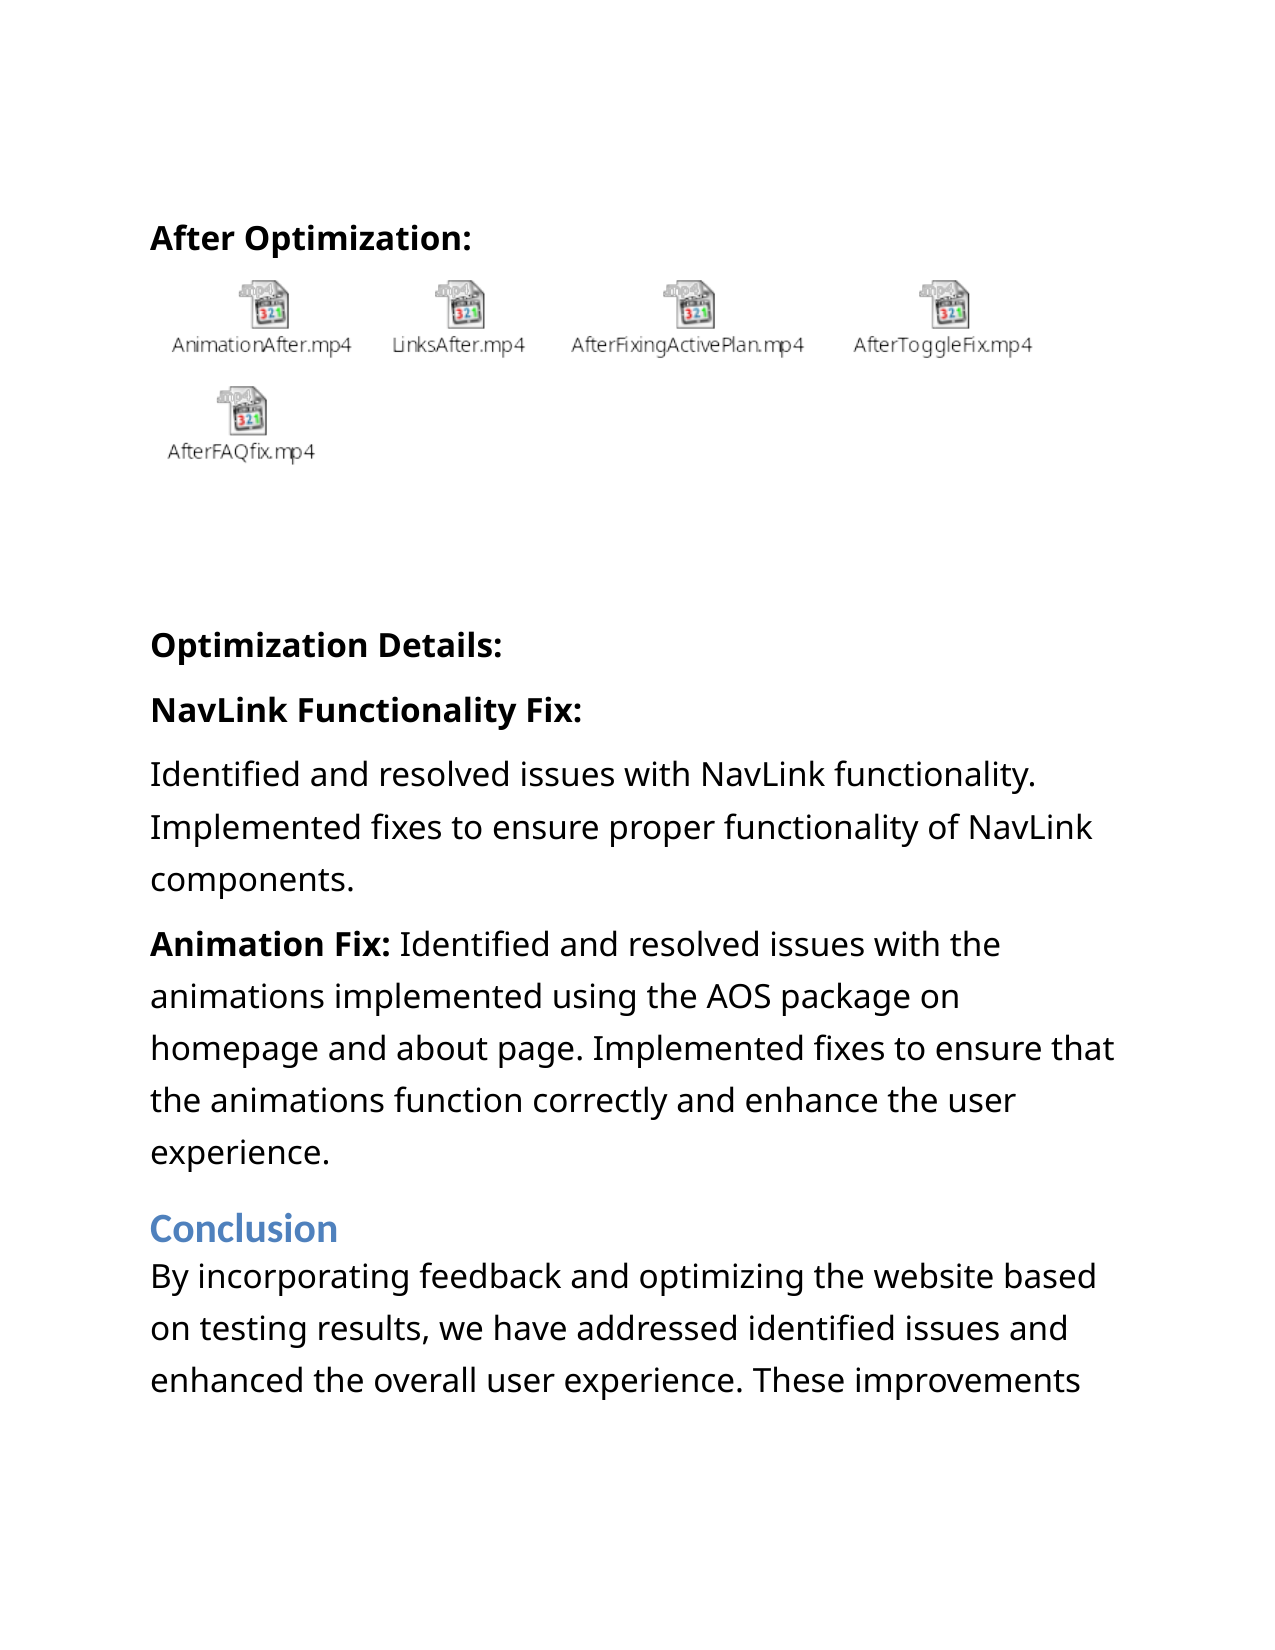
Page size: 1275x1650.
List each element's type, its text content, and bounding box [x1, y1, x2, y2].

text NavLink Functionality Fix: [150, 687, 1125, 732]
subtitle Conclusion [150, 1202, 1125, 1253]
text Animation Fix: Identified and resolved issues with the animations implemented using the AOS package on homepage and about page. Implemented fixes to ensure that the animations function correctly and enhance the user experience. [150, 920, 1125, 1174]
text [150, 1253, 1125, 1403]
text Identified and resolved issues with NavLink functionality. Implemented fixes to ensure proper functionality of NavLink components. [150, 751, 1125, 901]
text After Optimization: [150, 215, 1125, 260]
text Optimization Details: [150, 622, 1125, 667]
